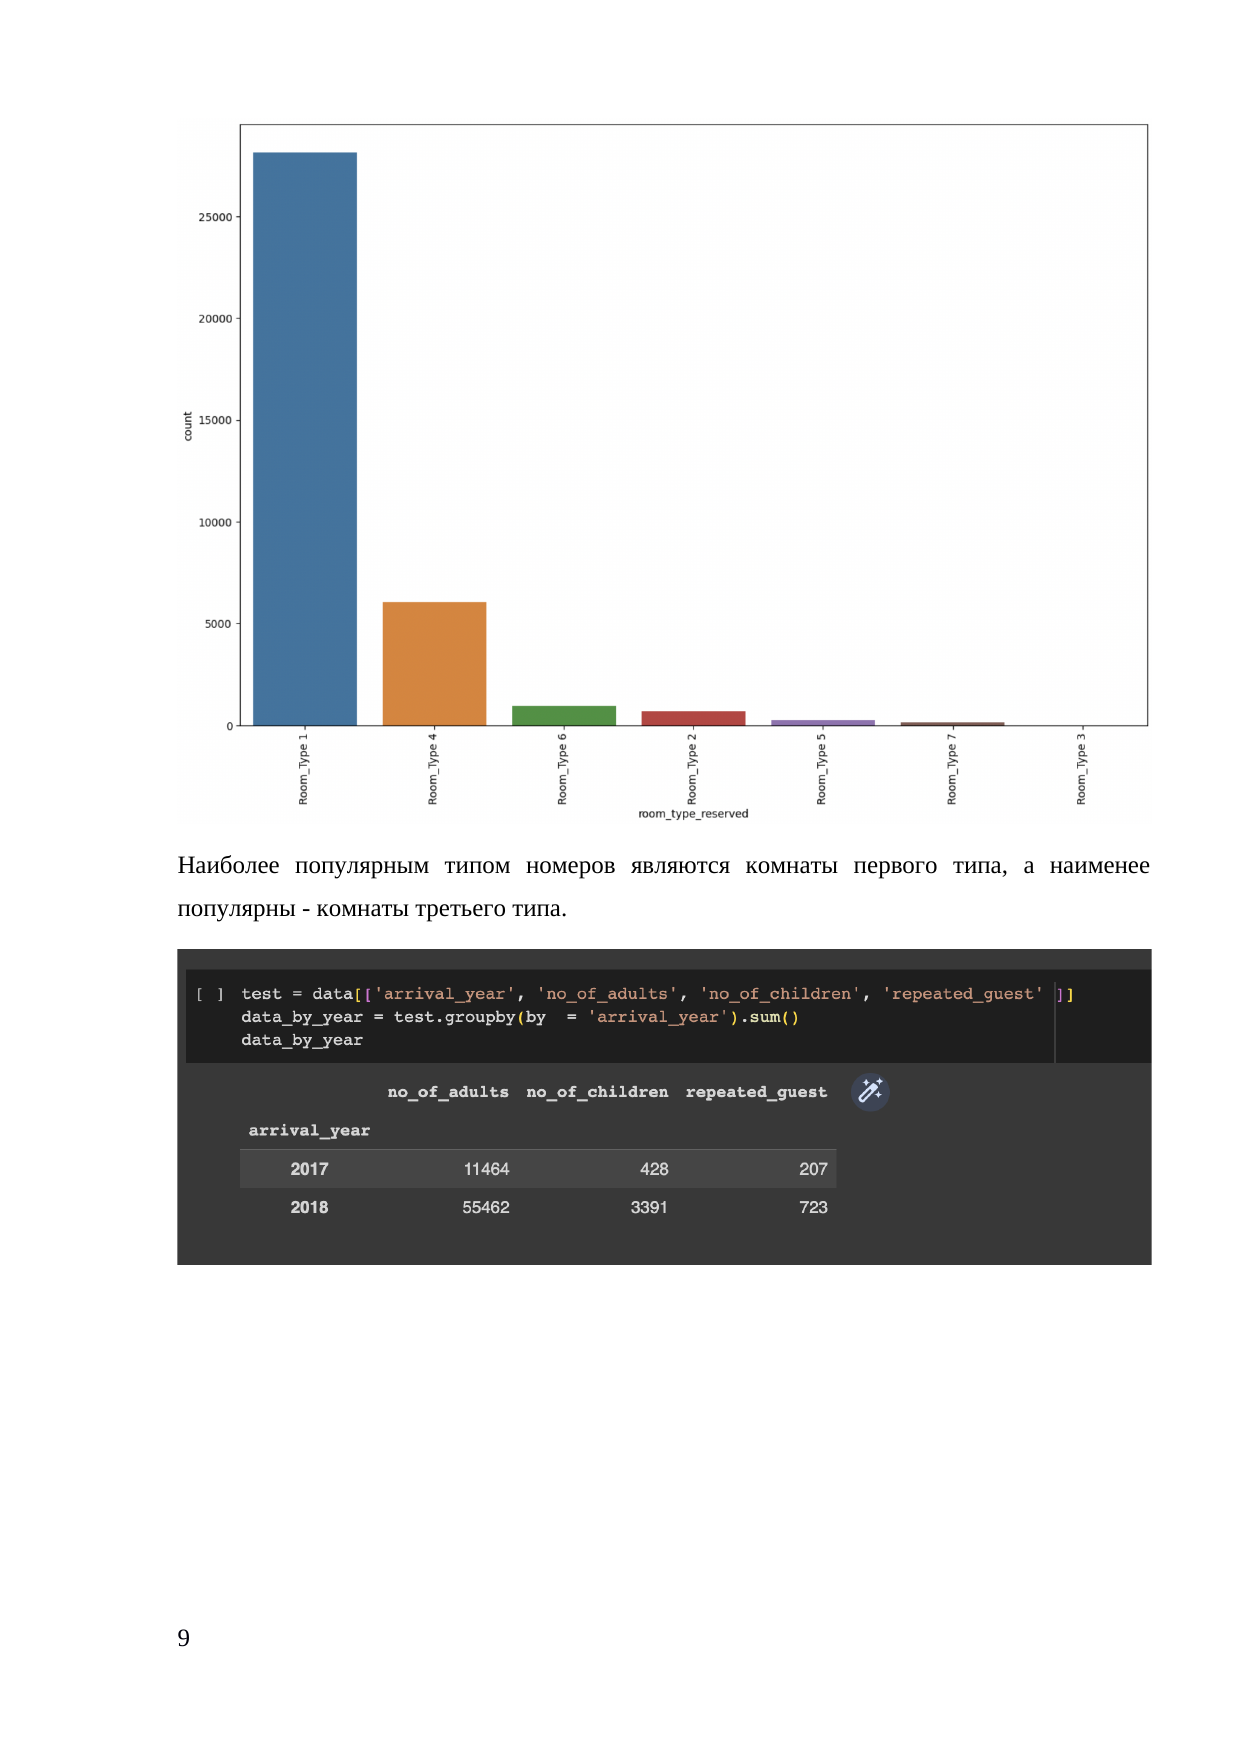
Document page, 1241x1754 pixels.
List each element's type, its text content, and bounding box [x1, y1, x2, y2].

picture [177, 949, 1152, 1265]
text Наиболее популярным типом номеров являются комнаты первого типа, а наименее популярны - комнаты третьего типа. [177, 850, 1152, 922]
picture [177, 118, 1152, 824]
